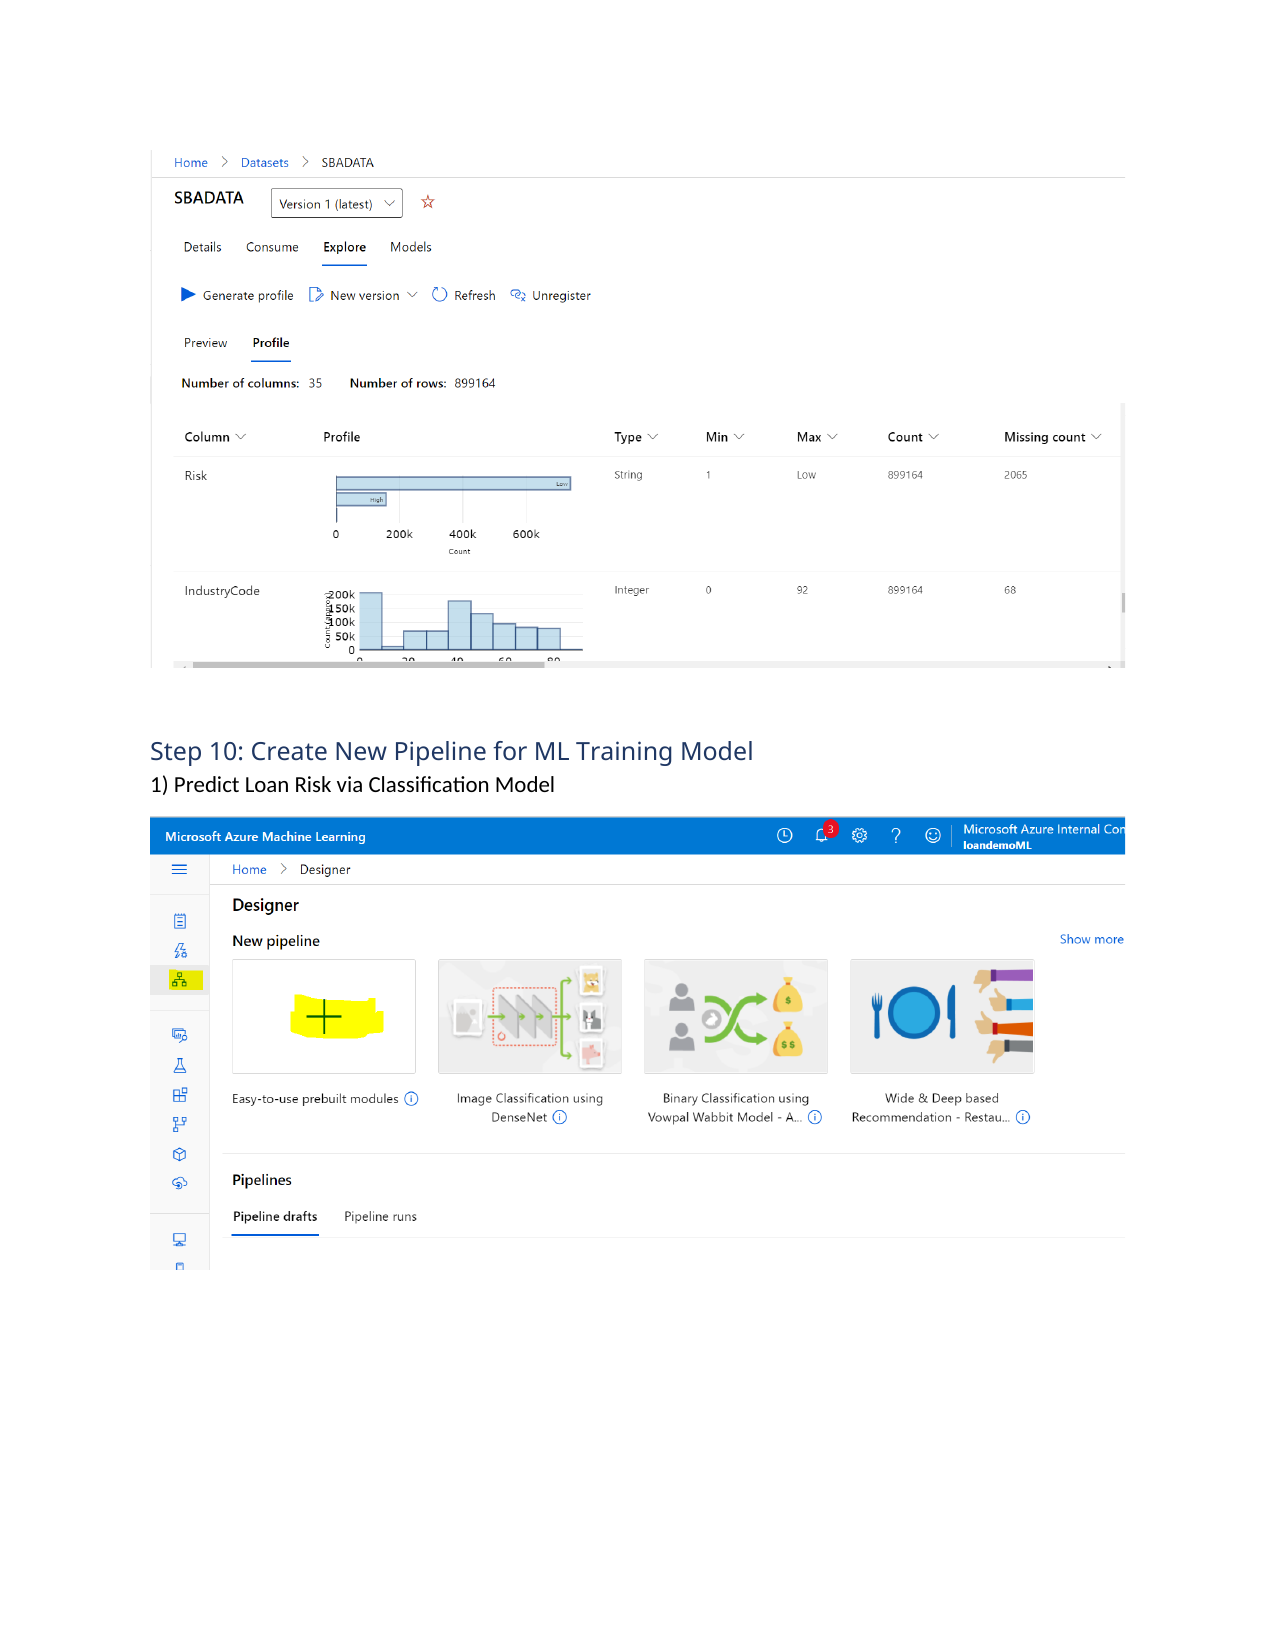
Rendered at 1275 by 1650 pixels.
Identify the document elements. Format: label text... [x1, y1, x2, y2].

subtitle Step 10: Create New Pipeline for ML Training Model [150, 733, 1125, 767]
text 1) Predict Loan Risk via Classification Model [150, 770, 1125, 798]
picture [150, 150, 1125, 668]
picture [150, 816, 1125, 1270]
